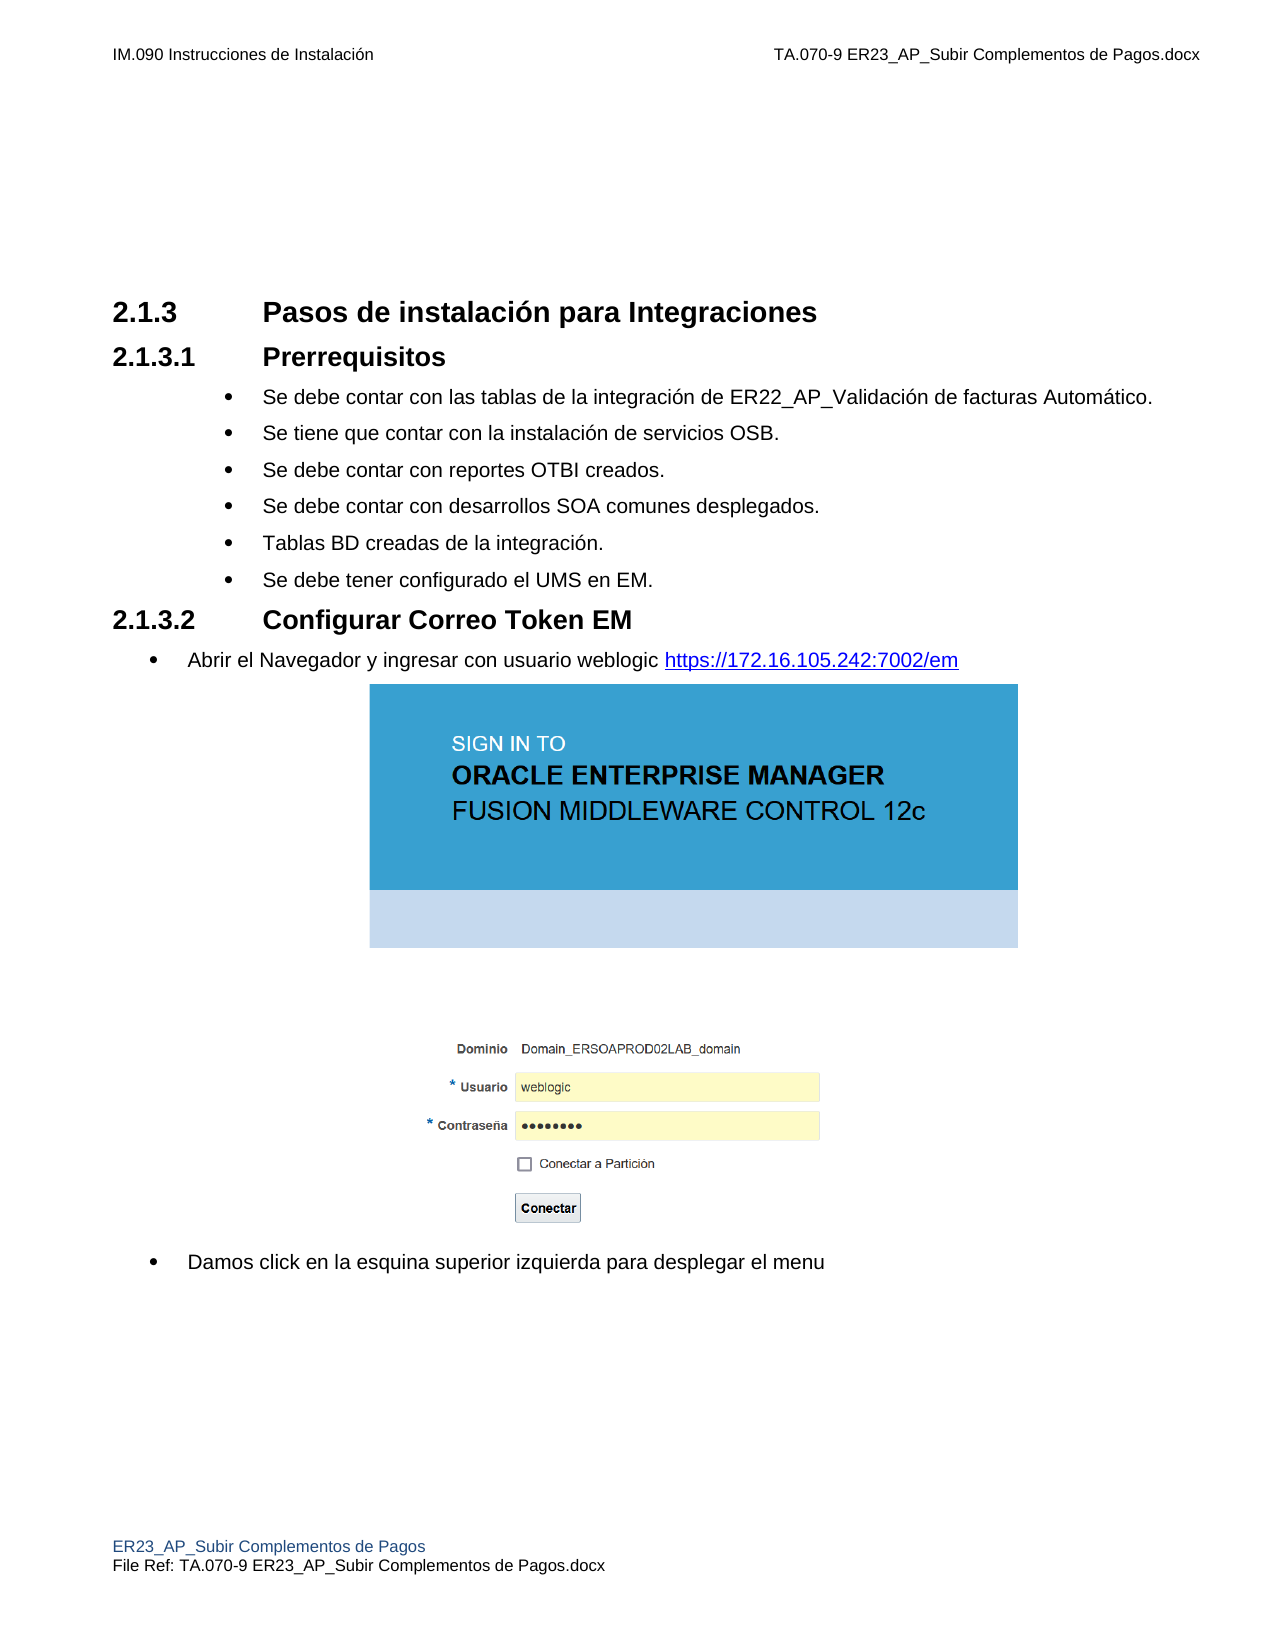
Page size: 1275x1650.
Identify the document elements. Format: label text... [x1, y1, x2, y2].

list Damos click en la esquina superior izquierda para desplegar el menu [150, 1250, 1200, 1274]
list Se debe contar con reportes OTBI creados. [225, 458, 1200, 482]
subtitle Prerrequisitos [112, 341, 1200, 372]
subtitle Configurar Correo Token EM [112, 604, 1200, 635]
list Se debe contar con las tablas de la integración de ER22_AP_Validación de facturas Automático. [225, 384, 1200, 409]
subtitle Pasos de instalación para Integraciones [112, 295, 1200, 328]
list Tablas BD creadas de la integración. [225, 531, 1200, 555]
list Se debe contar con desarrollos SOA comunes desplegados. [225, 494, 1200, 518]
list Se tiene que contar con la instalación de servicios OSB. [225, 421, 1200, 445]
list Se debe tener configurado el UMS en EM. [225, 567, 1200, 591]
list Abrir el Navegador y ingresar con usuario weblogic https://172.16.105.242:7002/em [150, 648, 1200, 672]
picture [369, 684, 1018, 1238]
